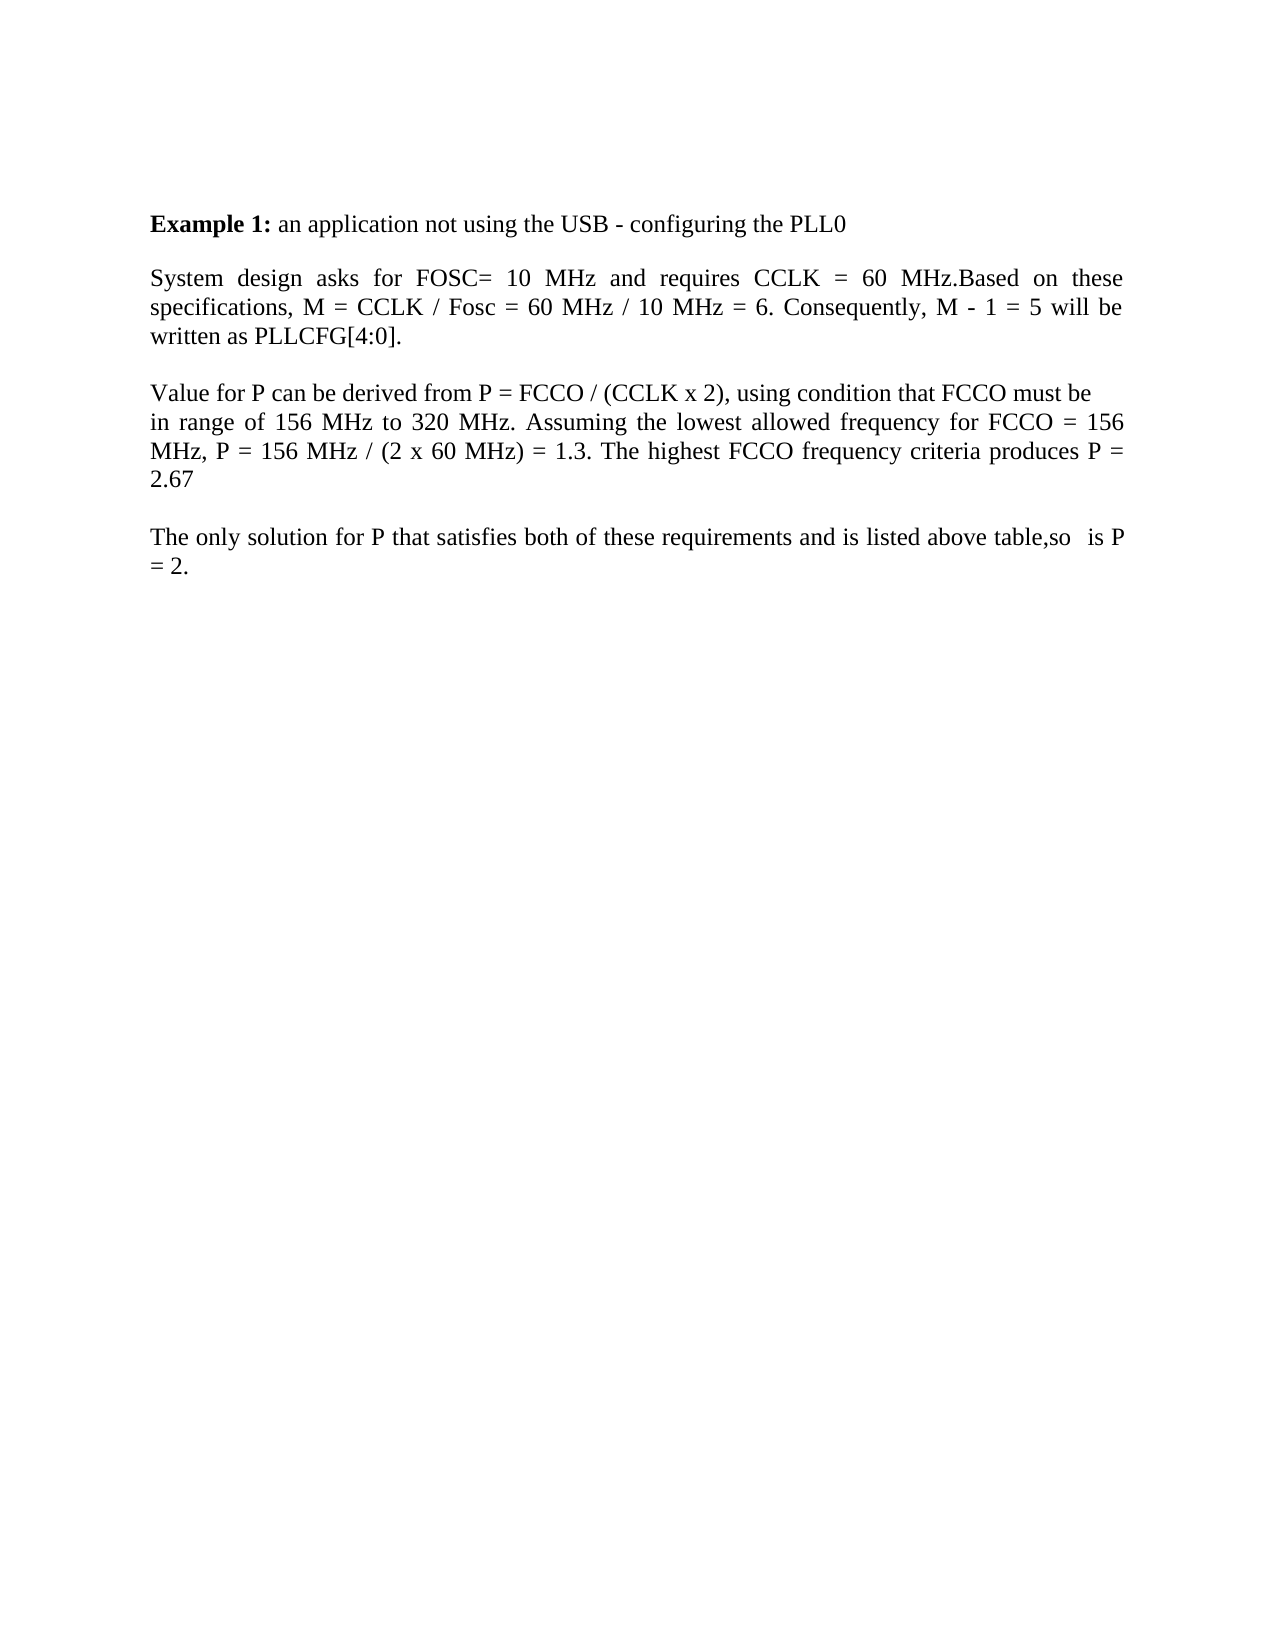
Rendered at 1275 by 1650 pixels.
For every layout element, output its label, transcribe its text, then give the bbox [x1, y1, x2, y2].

text in range of 156 MHz to 320 MHz. Assuming the lowest allowed frequency for FCCO = 156 MHz, P = 156 MHz / (2 x 60 MHz) = 1.3. The highest FCCO frequency criteria produces P = 2.67 [150, 407, 1125, 493]
text Value for P can be derived from P = FCCO / (CCLK x 2), using condition that FCCO must be [150, 378, 1125, 407]
text Example 1: an application not using the USB - configuring the PLL0 [150, 209, 1125, 238]
text The only solution for P that satisfies both of these requirements and is listed above table,so is P = 2. [150, 522, 1125, 579]
text System design asks for FOSC= 10 MHz and requires CCLK = 60 MHz.Based on these specifications, M = CCLK / Fosc = 60 MHz / 10 MHz = 6. Consequently, M - 1 = 5 will be written as PLLCFG[4:0]. [150, 263, 1125, 349]
